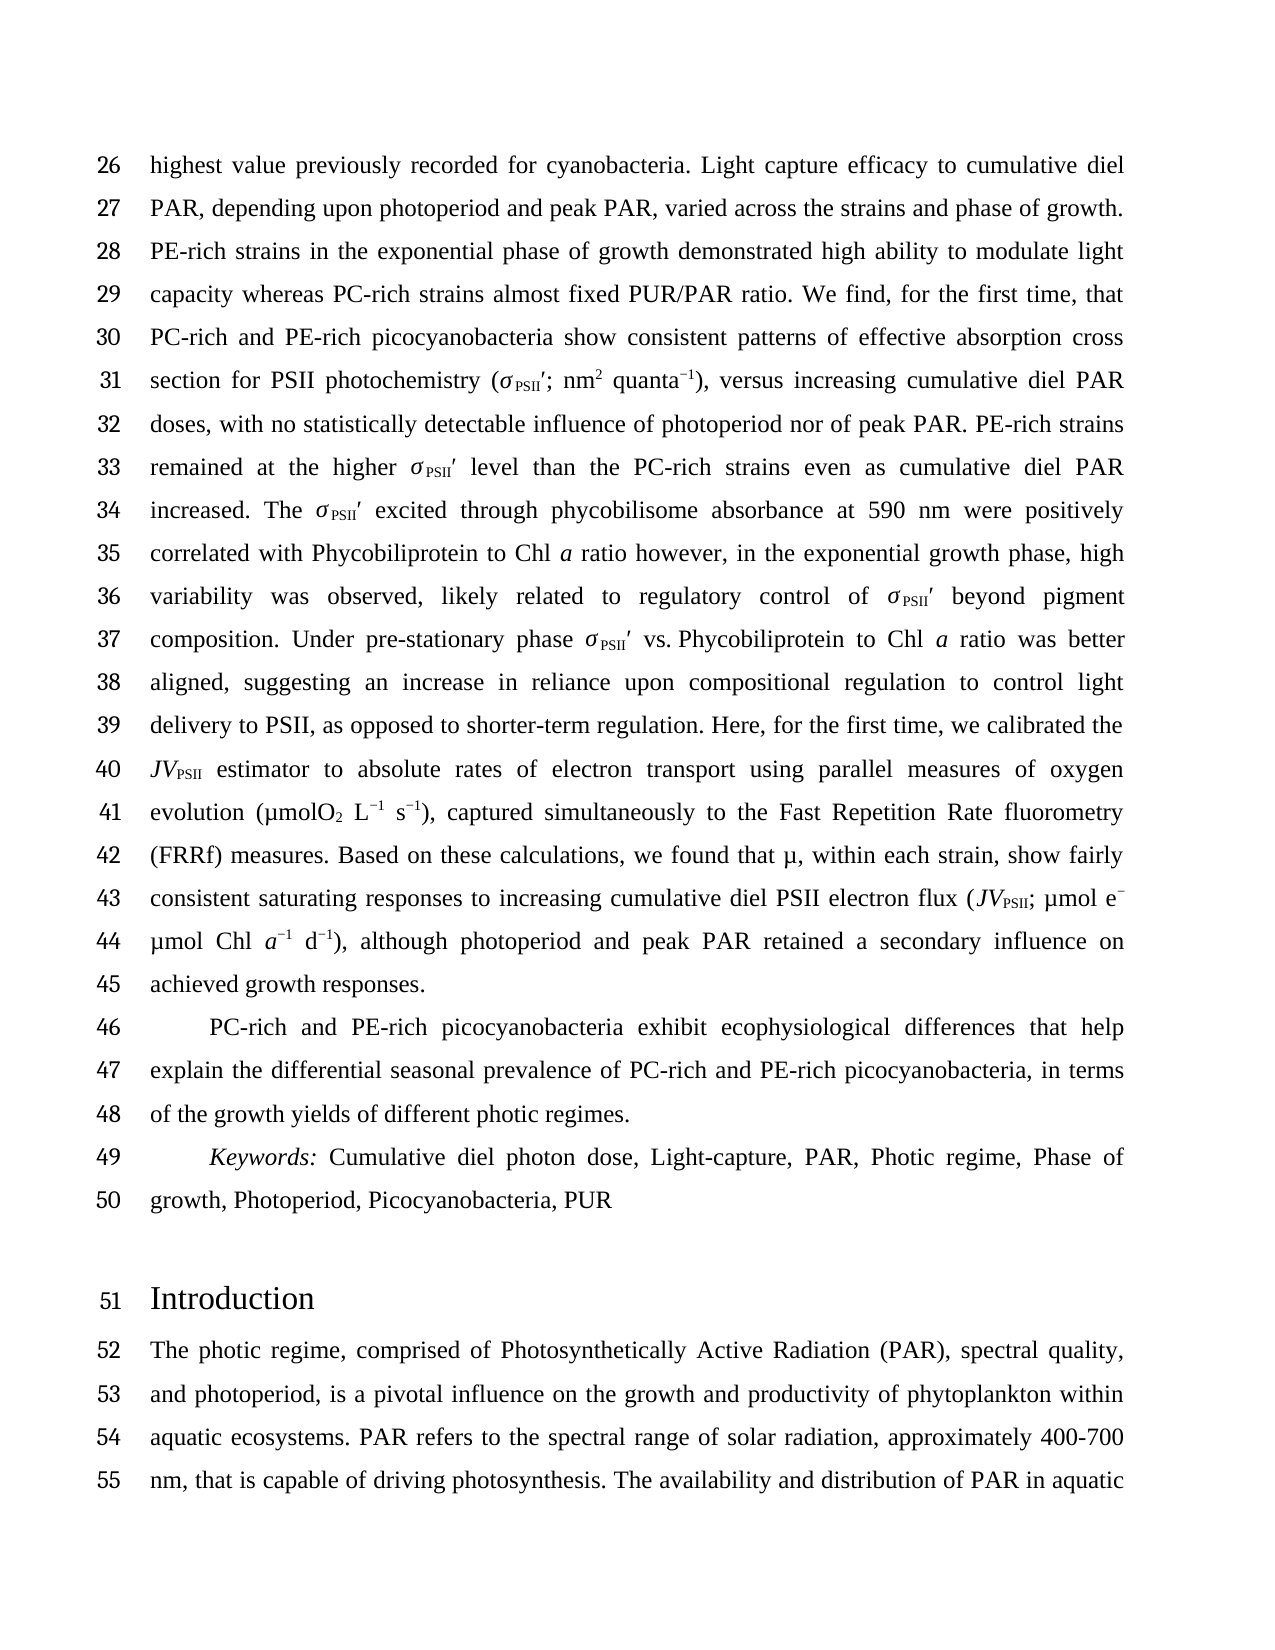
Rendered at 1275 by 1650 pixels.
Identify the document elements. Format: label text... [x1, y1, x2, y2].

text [150, 1336, 1125, 1494]
text PC-rich and PE-rich picocyanobacteria exhibit ecophysiological differences that help explain the differential seasonal prevalence of PC-rich and PE-rich picocyanobacteria, in terms of the growth yields of different photic regimes. [150, 1012, 1125, 1127]
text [150, 150, 1125, 998]
subtitle Introduction [150, 1278, 1125, 1316]
text Keywords: Cumulative diel photon dose, Light-capture, PAR, Photic regime, Phase of growth, Photoperiod, Picocyanobacteria, PUR [150, 1142, 1125, 1214]
